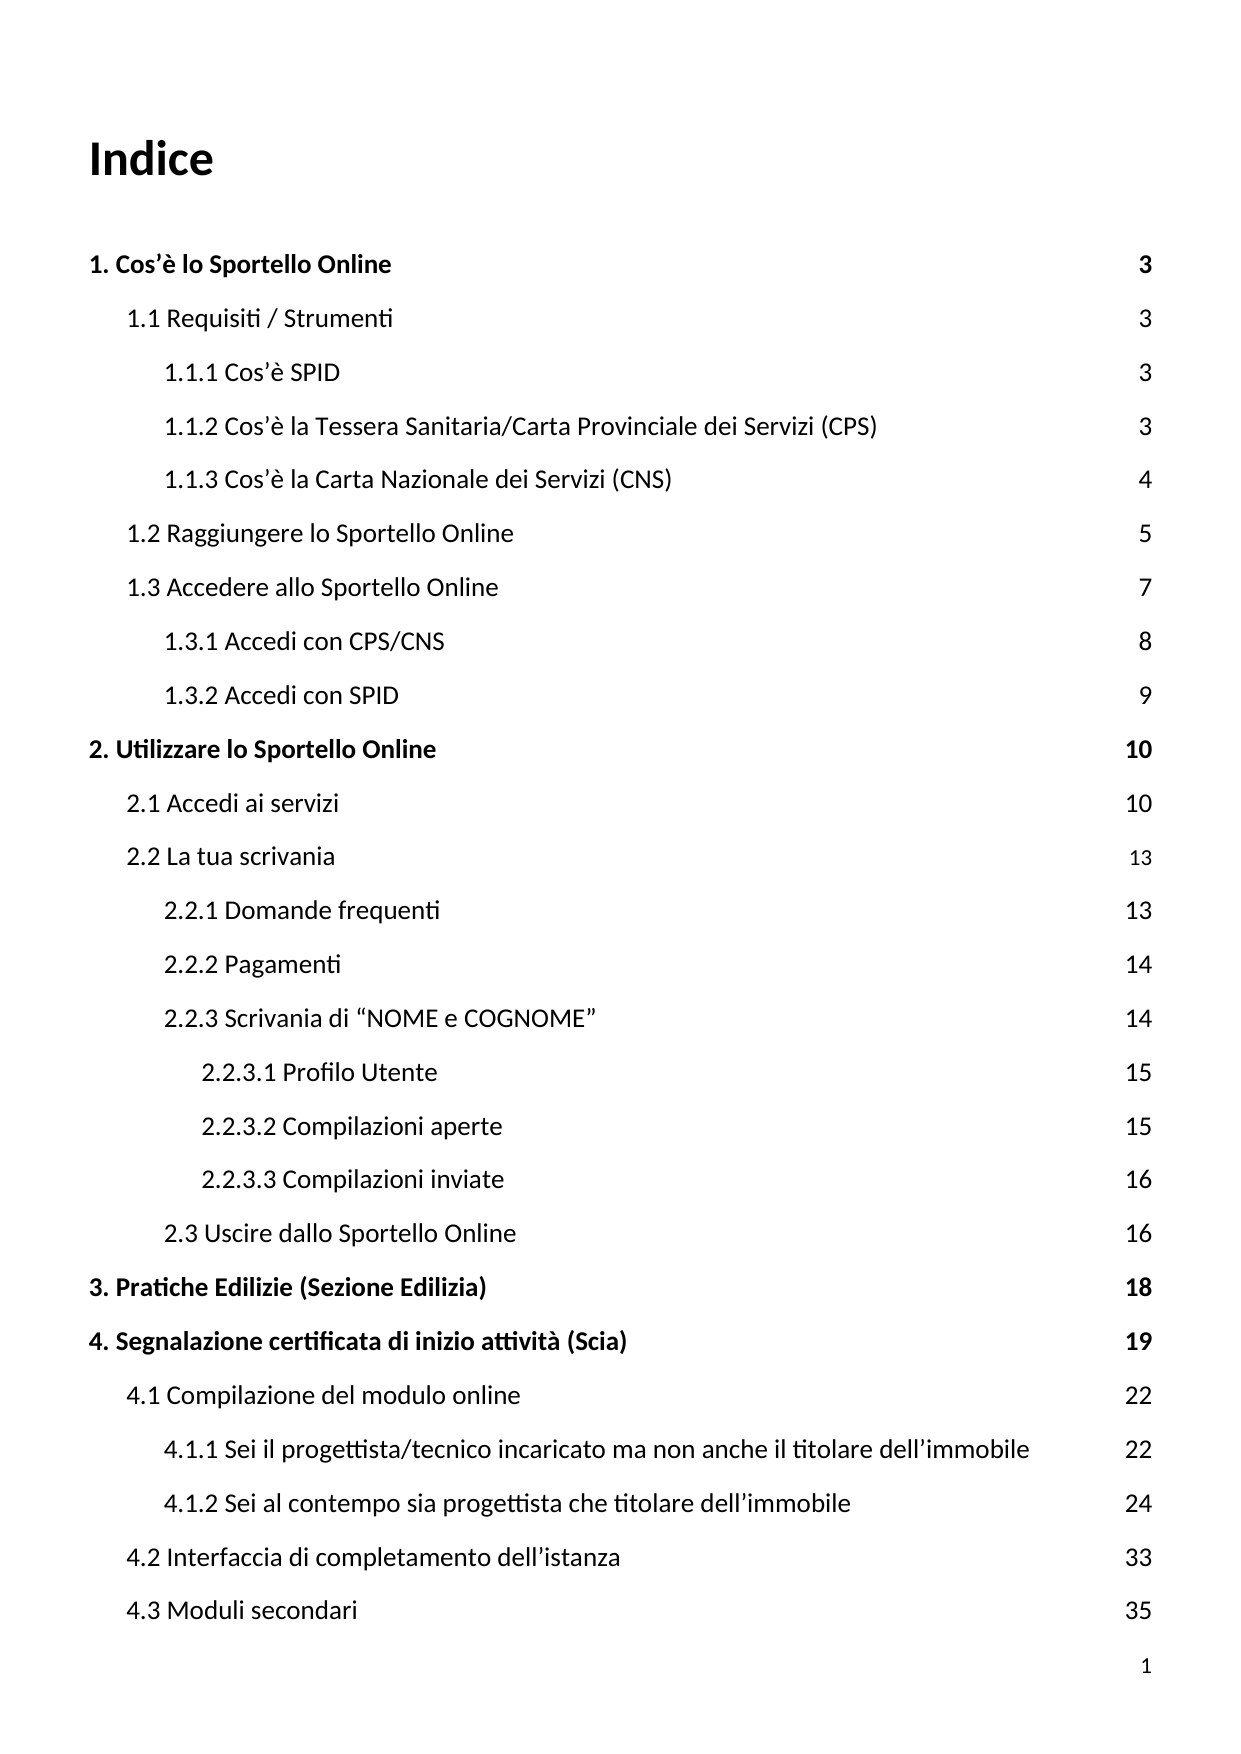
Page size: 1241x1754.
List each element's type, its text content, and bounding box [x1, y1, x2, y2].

text Indice [88, 126, 1152, 187]
